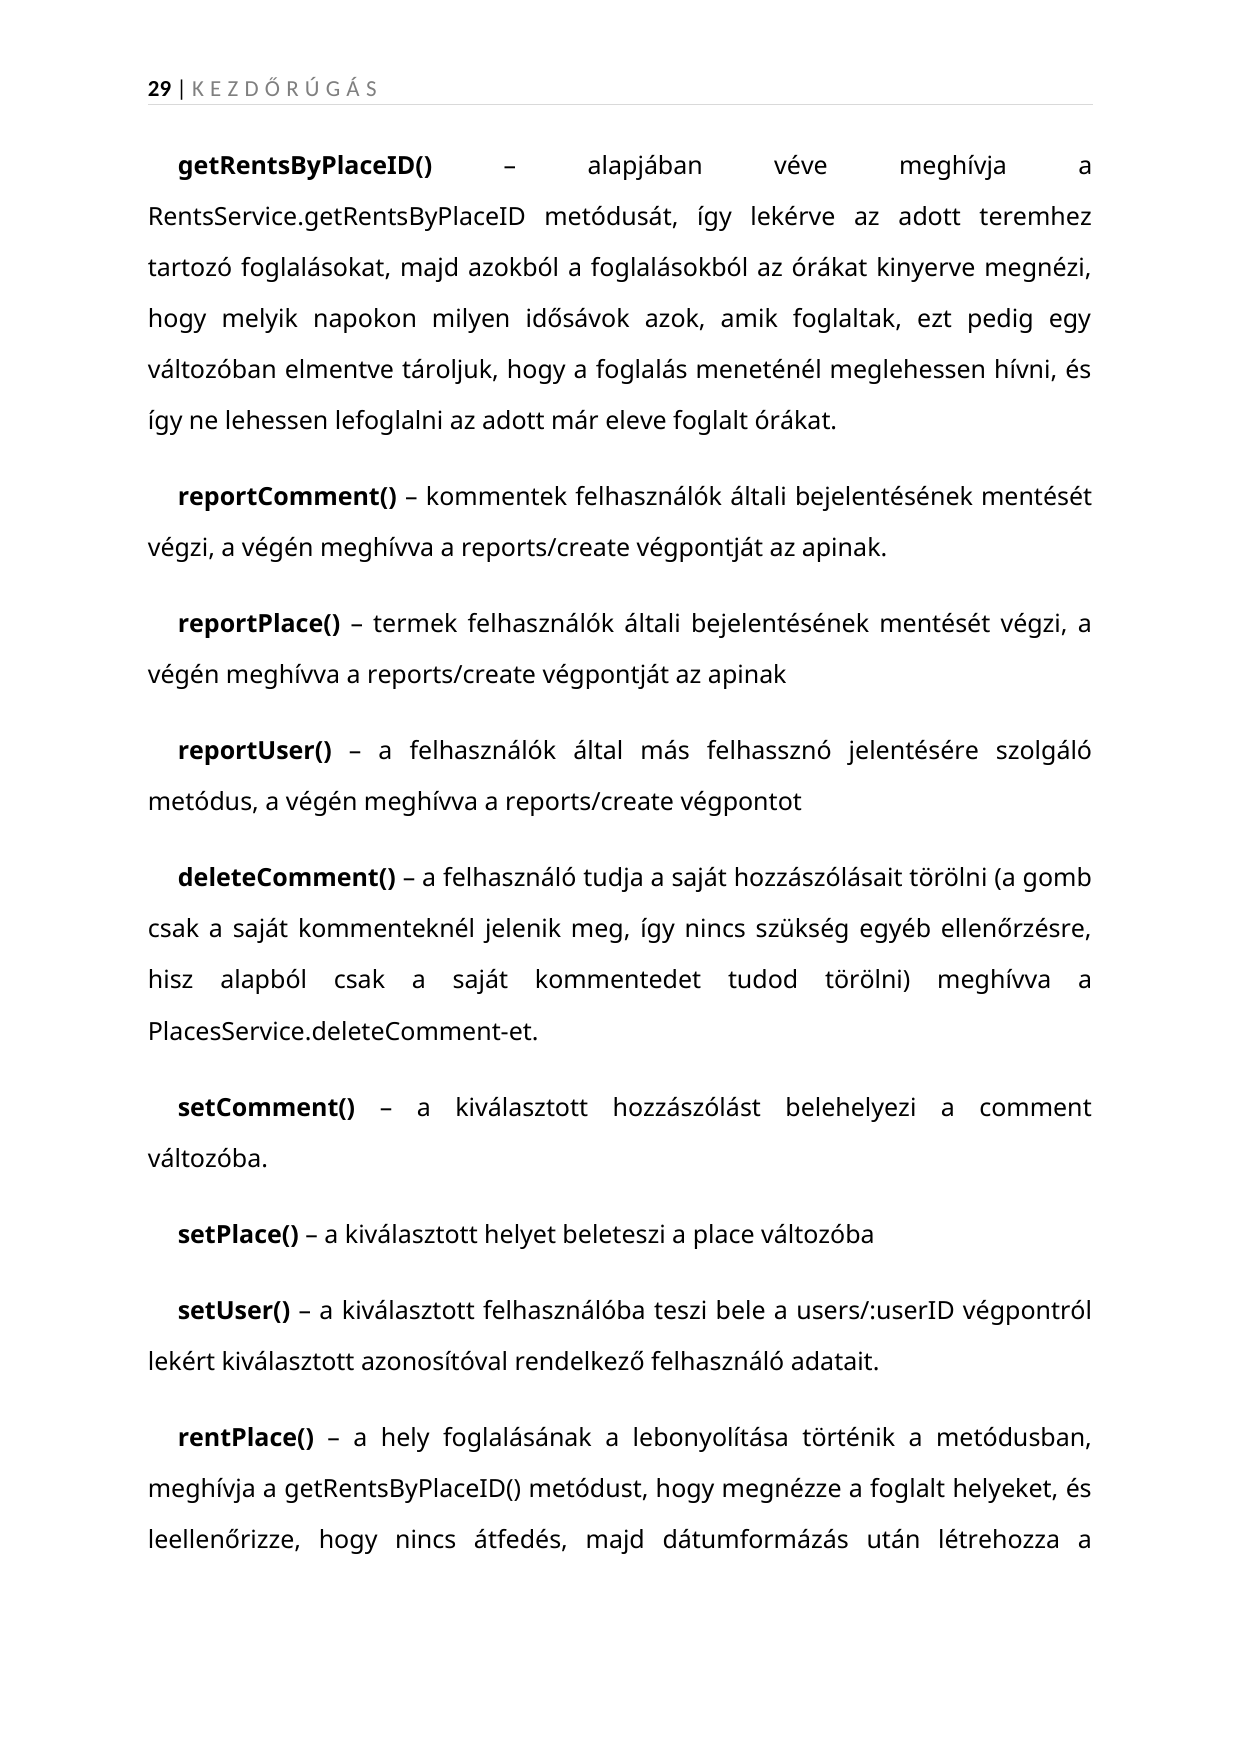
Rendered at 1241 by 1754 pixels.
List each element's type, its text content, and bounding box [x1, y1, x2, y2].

text deleteComment() – a felhasználó tudja a saját hozzászólásait törölni (a gomb csak a saját kommenteknél jelenik meg, így nincs szükség egyéb ellenőrzésre, hisz alapból csak a saját kommentedet tudod törölni) meghívva a PlacesService.deleteComment-et. [148, 860, 1093, 1047]
text reportUser() – a felhasználók által más felhassznó jelentésére szolgáló metódus, a végén meghívva a reports/create végpontot [148, 733, 1093, 818]
text setComment() – a kiválasztott hozzászólást belehelyezi a comment változóba. [148, 1089, 1093, 1174]
text getRentsByPlaceID() – alapjában véve meghívja a RentsService.getRentsByPlaceID metódusát, így lekérve az adott teremhez tartozó foglalásokat, majd azokból a foglalásokból az órákat kinyerve megnézi, hogy melyik napokon milyen idősávok azok, amik foglaltak, ezt pedig egy változóban elmentve tároljuk, hogy a foglalás meneténél meglehessen hívni, és így ne lehessen lefoglalni az adott már eleve foglalt órákat. [148, 148, 1093, 437]
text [148, 1419, 1093, 1556]
text reportPlace() – termek felhasználók általi bejelentésének mentését végzi, a végén meghívva a reports/create végpontját az apinak [148, 606, 1093, 691]
text reportComment() – kommentek felhasználók általi bejelentésének mentését végzi, a végén meghívva a reports/create végpontját az apinak. [148, 479, 1093, 564]
text setUser() – a kiválasztott felhasználóba teszi bele a users/:userID végpontról lekért kiválasztott azonosítóval rendelkező felhasználó adatait. [148, 1292, 1093, 1377]
text setPlace() – a kiválasztott helyet beleteszi a place változóba [148, 1216, 1093, 1250]
